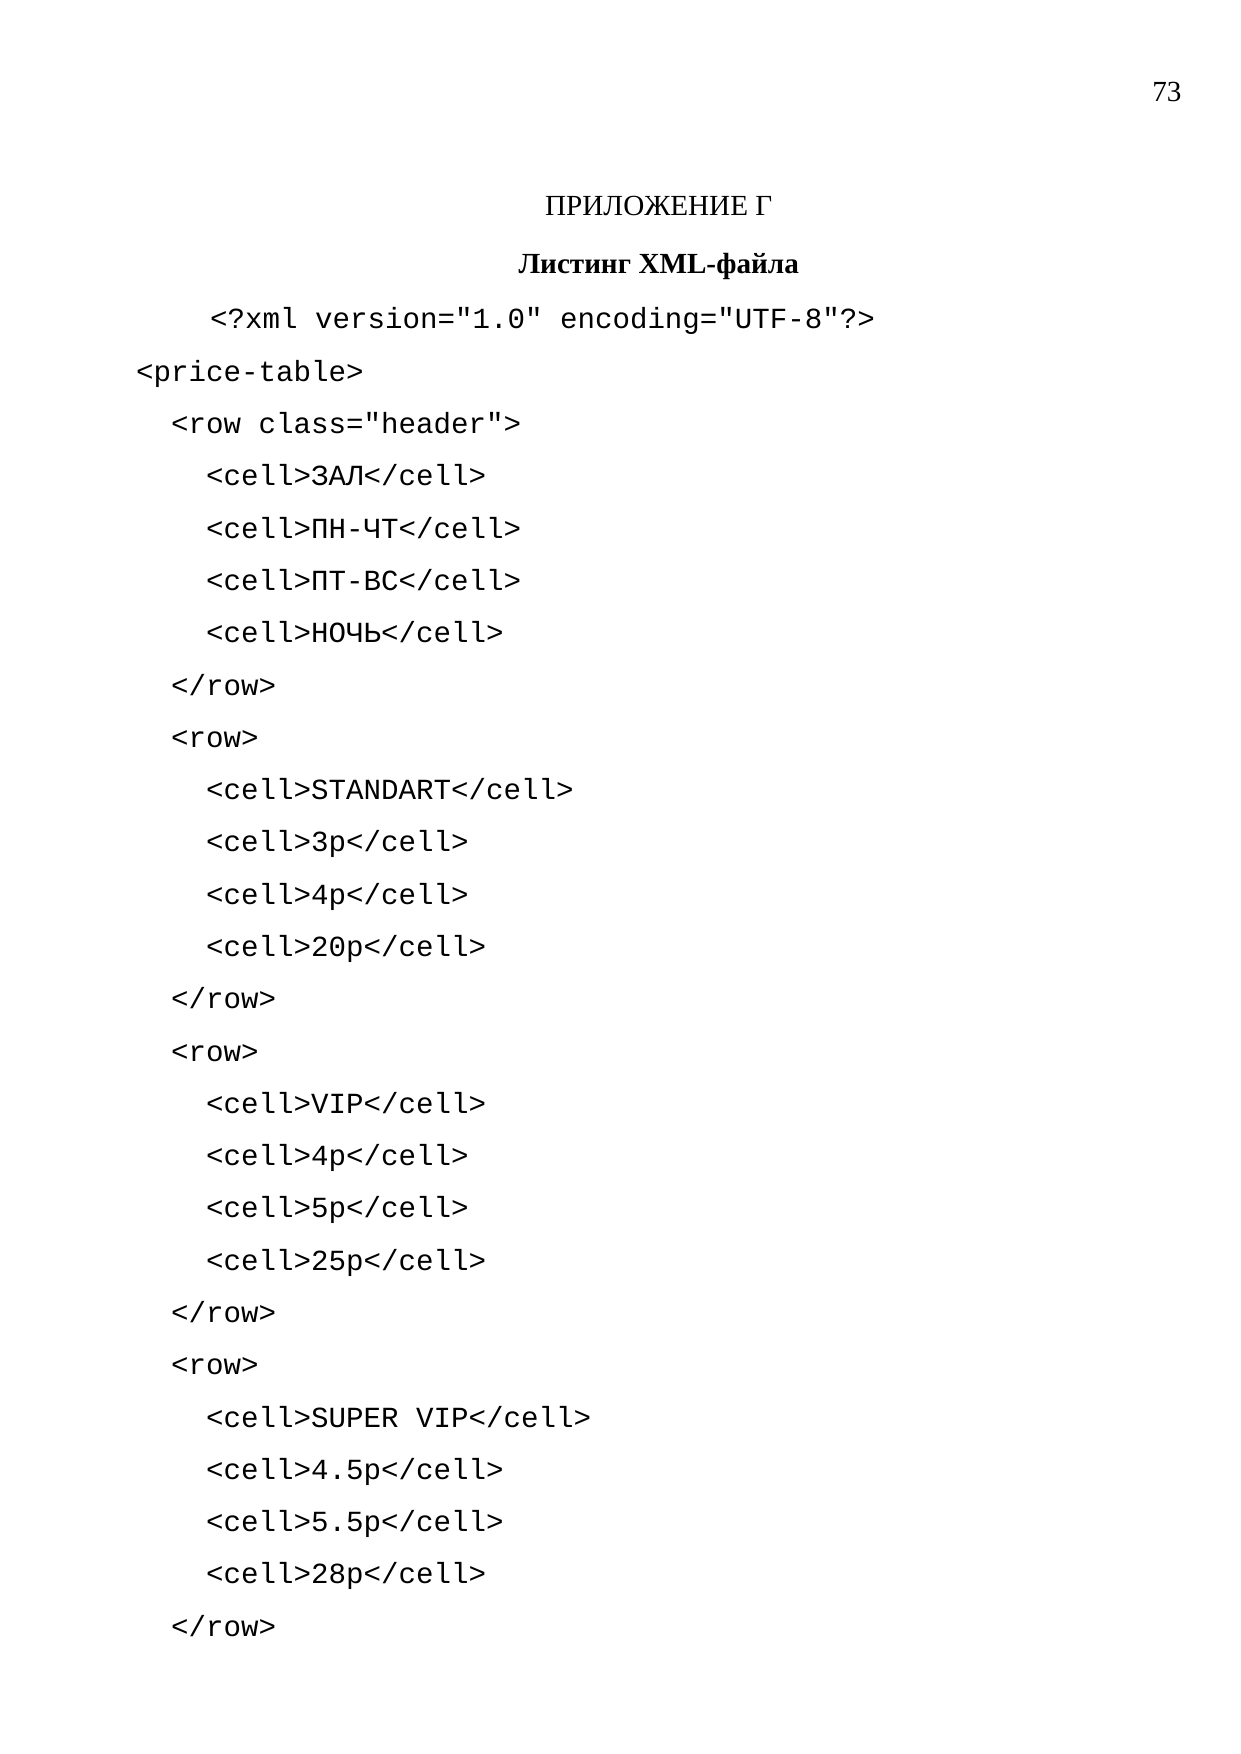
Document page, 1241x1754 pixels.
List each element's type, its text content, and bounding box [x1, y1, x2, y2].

text </row> [136, 671, 1181, 704]
text <cell>ЗАЛ</cell> [136, 462, 1181, 494]
text </row> [136, 1298, 1181, 1331]
text <row class="header"> [136, 409, 1181, 442]
text <cell>4р</cell> [136, 880, 1181, 913]
text <cell>20р</cell> [136, 932, 1181, 965]
text <cell>ПТ-ВС</cell> [136, 566, 1181, 599]
text <?xml version="1.0" encoding="UTF-8"?> [136, 305, 1181, 338]
text <row> [136, 1037, 1181, 1070]
text <price-table> [136, 357, 1181, 390]
text </row> [136, 1612, 1181, 1645]
text <cell>НОЧЬ</cell> [136, 618, 1181, 651]
text <cell>4.5р</cell> [136, 1455, 1181, 1488]
text <cell>STANDART</cell> [136, 775, 1181, 808]
text <cell>5.5р</cell> [136, 1507, 1181, 1540]
text <cell>28р</cell> [136, 1560, 1181, 1593]
text </row> [136, 984, 1181, 1017]
text <row> [136, 723, 1181, 756]
text <row> [136, 1351, 1181, 1383]
text Листинг XML-файла [136, 246, 1181, 280]
text <cell>5р</cell> [136, 1194, 1181, 1227]
text <cell>4р</cell> [136, 1141, 1181, 1174]
text ПРИЛОЖЕНИЕ Г [136, 188, 1181, 221]
text <cell>SUPER VIP</cell> [136, 1403, 1181, 1436]
text <cell>VIP</cell> [136, 1089, 1181, 1122]
text <cell>ПН-ЧТ</cell> [136, 514, 1181, 547]
text <cell>25р</cell> [136, 1246, 1181, 1279]
text <cell>3р</cell> [136, 828, 1181, 861]
